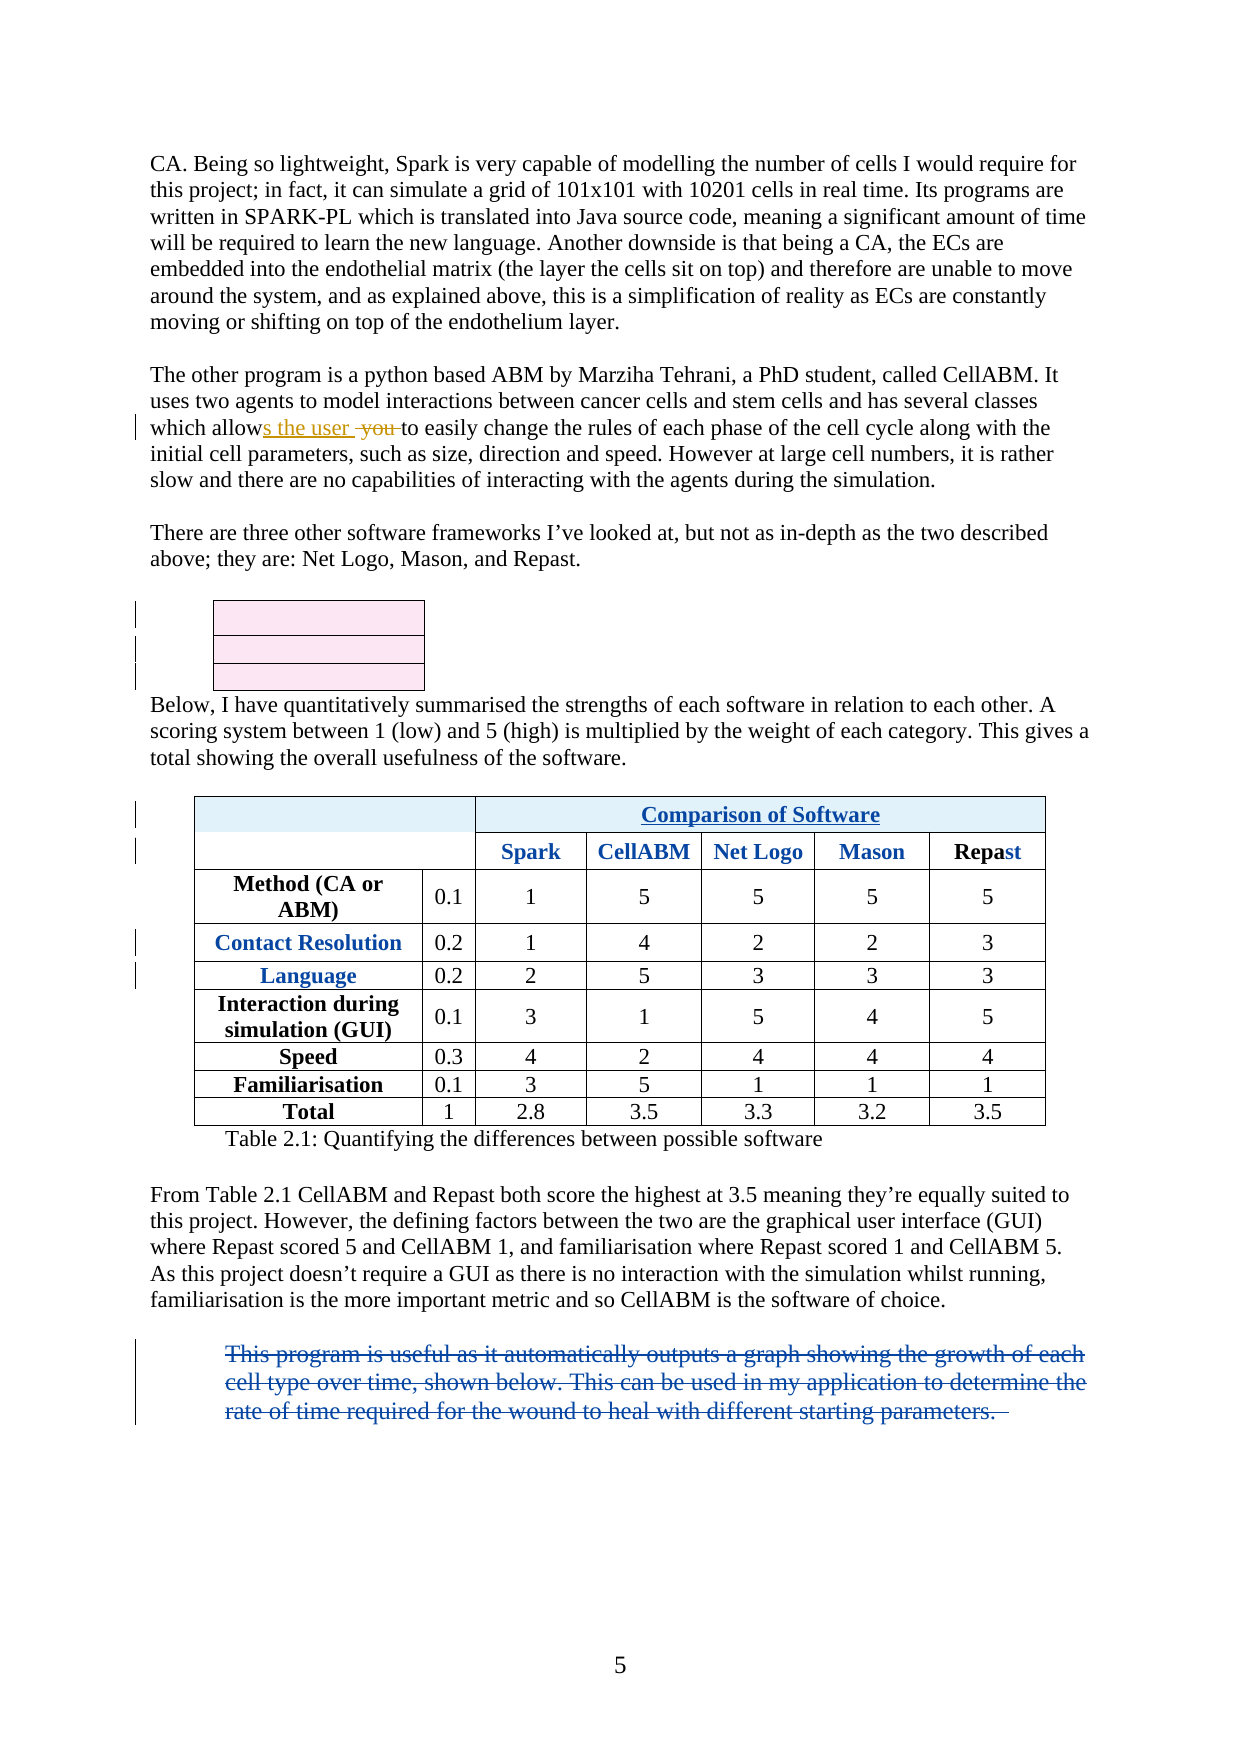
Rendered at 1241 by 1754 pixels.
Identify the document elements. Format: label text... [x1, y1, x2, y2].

table_cell 5 [587, 962, 701, 988]
table_cell 1 [423, 1098, 475, 1124]
table_cell Spark [476, 833, 586, 869]
table_cell 4 [587, 924, 701, 961]
table_cell Total [195, 1098, 422, 1124]
table_cell Language [195, 962, 422, 988]
table_cell 3.3 [702, 1098, 814, 1124]
table_cell 3 [702, 962, 814, 988]
table_cell 1 [587, 990, 701, 1042]
table_cell 0.3 [423, 1043, 475, 1070]
text There are three other software frameworks I’ve looked at, but not as in-depth as the two described above; they are: Net Logo, Mason, and Repast. [150, 519, 1090, 572]
table_cell 3 [815, 962, 929, 988]
text Below, I have quantitatively summarised the strengths of each software in relation to each other. A scoring system between 1 (low) and 5 (high) is multiplied by the weight of each category. This gives a total showing the overall usefulness of the software. [150, 691, 1090, 770]
table_cell 3 [930, 962, 1045, 988]
text The other program is a python based ABM by Marziha Tehrani, a PhD student, called CellABM. It uses two agents to model interactions between cancer cells and stem cells and has several classes which allowto easily change the rules of each phase of the cell cycle along with the initial cell parameters, such as size, direction and speed. However at large cell numbers, it is rather slow and there are no capabilities of interacting with the agents during the simulation. [150, 361, 1090, 493]
table_cell 1 [815, 1071, 929, 1097]
table_cell Interaction during simulation (GUI) [195, 990, 422, 1042]
table_cell 5 [587, 870, 701, 923]
table_cell 2 [476, 962, 586, 988]
table_cell 4 [930, 1043, 1045, 1070]
table_cell 1 [476, 870, 586, 923]
table_cell 0.2 [423, 924, 475, 961]
table_cell 3 [476, 1071, 586, 1097]
table_cell 2 [815, 924, 929, 961]
table_cell CellABM [587, 833, 701, 869]
table_cell 4 [815, 990, 929, 1042]
table_cell 2 [587, 1043, 701, 1070]
table_cell Mason [815, 833, 929, 869]
table_cell 0.1 [423, 990, 475, 1042]
table_cell 3.2 [815, 1098, 929, 1124]
text As this project doesn’t require a GUI as there is no interaction with the simulation whilst running, familiarisation is the more important metric and so CellABM is the software of choice. [150, 1260, 1090, 1312]
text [150, 150, 1090, 334]
table_cell 3.5 [587, 1098, 701, 1124]
table_cell 4 [815, 1043, 929, 1070]
table_cell 4 [702, 1043, 814, 1070]
table_cell 1 [476, 924, 586, 961]
table_cell 0.2 [423, 962, 475, 988]
text From Table 2.1 CellABM and Repast both score the highest at 3.5 meaning they’re equally suited to this project. However, the defining factors between the two are the graphical user interface (GUI) where Repast scored 5 and CellABM 1, and familiarisation where Repast scored 1 and CellABM 5. [150, 1181, 1090, 1260]
table_cell 3 [930, 924, 1045, 961]
table_cell 2.8 [476, 1098, 586, 1124]
table_cell 1 [702, 1071, 814, 1097]
table_cell Familiarisation [195, 1071, 422, 1097]
table_cell Net Logo [702, 833, 814, 869]
table_cell 5 [587, 1071, 701, 1097]
table_cell 0.1 [423, 1071, 475, 1097]
table_cell 5 [702, 990, 814, 1042]
table_cell 0.1 [423, 870, 475, 923]
table_cell Repast [930, 833, 1045, 869]
table_cell 3 [476, 990, 586, 1042]
table_cell Speed [195, 1043, 422, 1070]
table_cell 2 [702, 924, 814, 961]
table_cell 5 [930, 870, 1045, 923]
text Table 2.1: Quantifying the differences between possible software [225, 1126, 1090, 1152]
table_cell 3.5 [930, 1098, 1045, 1124]
table_cell Contact Resolution [195, 924, 422, 961]
table_cell Method (CA or ABM) [195, 870, 422, 923]
table_cell 5 [930, 990, 1045, 1042]
table_cell 4 [476, 1043, 586, 1070]
table_cell 1 [930, 1071, 1045, 1097]
table_cell 5 [815, 870, 929, 923]
table_cell 5 [702, 870, 814, 923]
